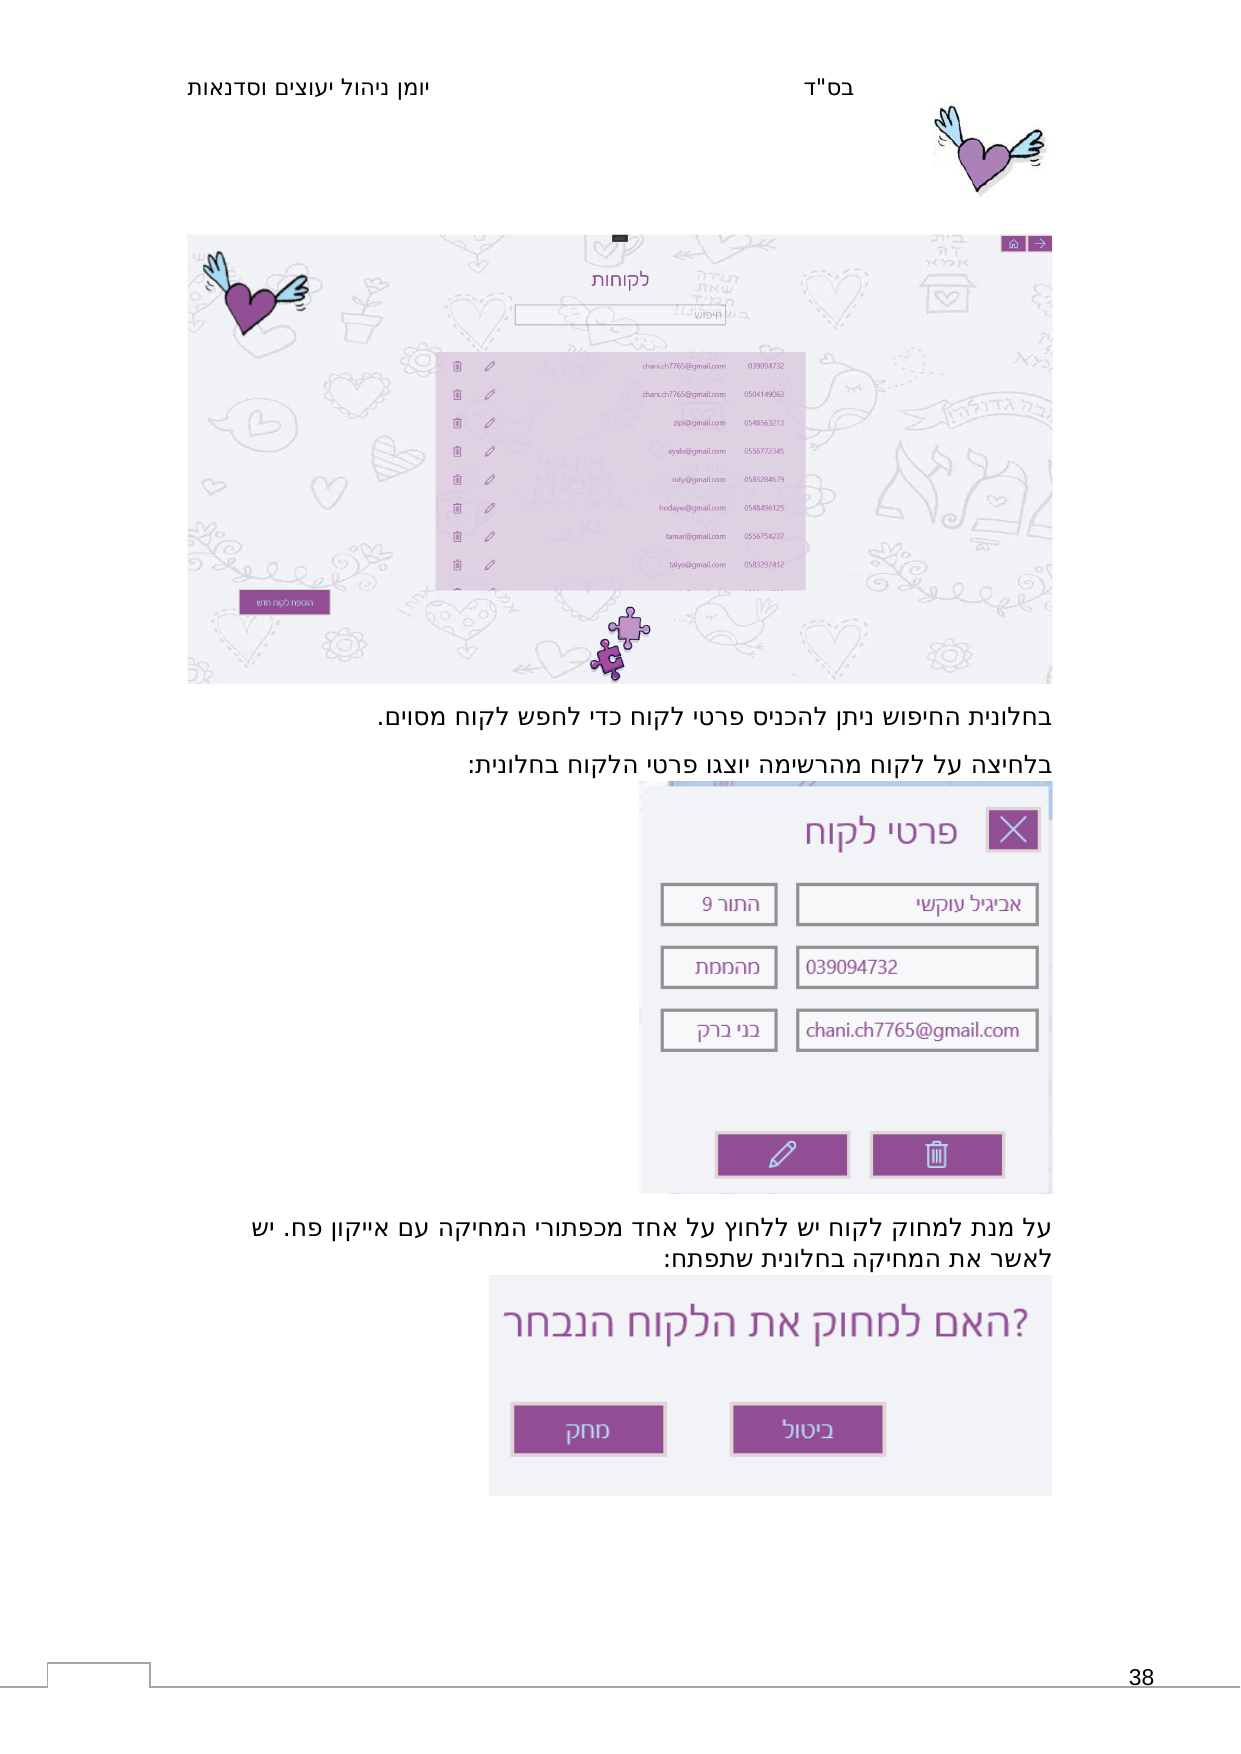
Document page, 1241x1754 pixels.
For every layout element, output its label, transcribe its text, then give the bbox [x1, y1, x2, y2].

picture [639, 781, 1053, 1194]
picture [933, 100, 1053, 199]
picture [187, 232, 1053, 684]
picture [488, 1275, 1053, 1496]
text בחלונית החיפוש ניתן להכניס פרטי לקוח כדי לחפש לקוח מסוים. [187, 702, 1053, 731]
